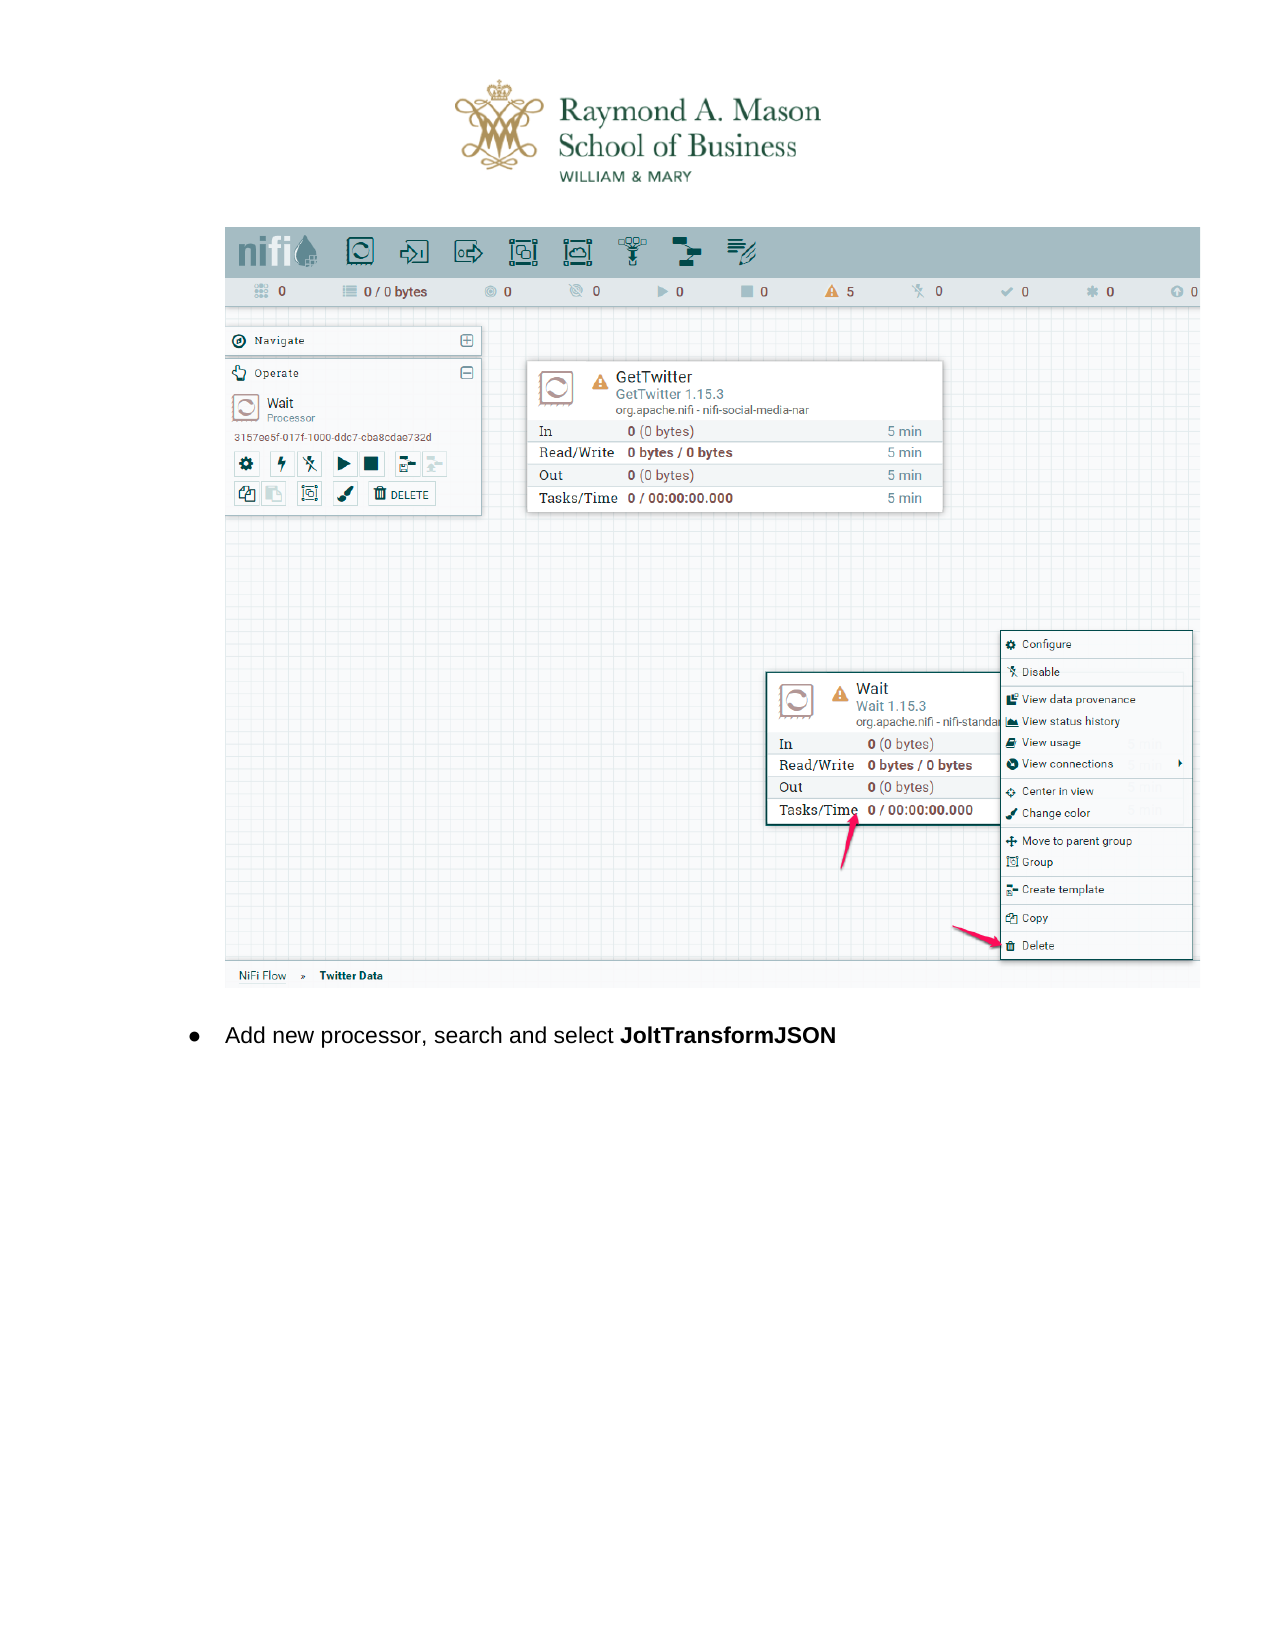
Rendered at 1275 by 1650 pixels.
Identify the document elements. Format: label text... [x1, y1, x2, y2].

picture [225, 227, 1200, 988]
picture [446, 75, 829, 194]
list Add new processor, search and select JoltTransformJSON [187, 1022, 1125, 1048]
